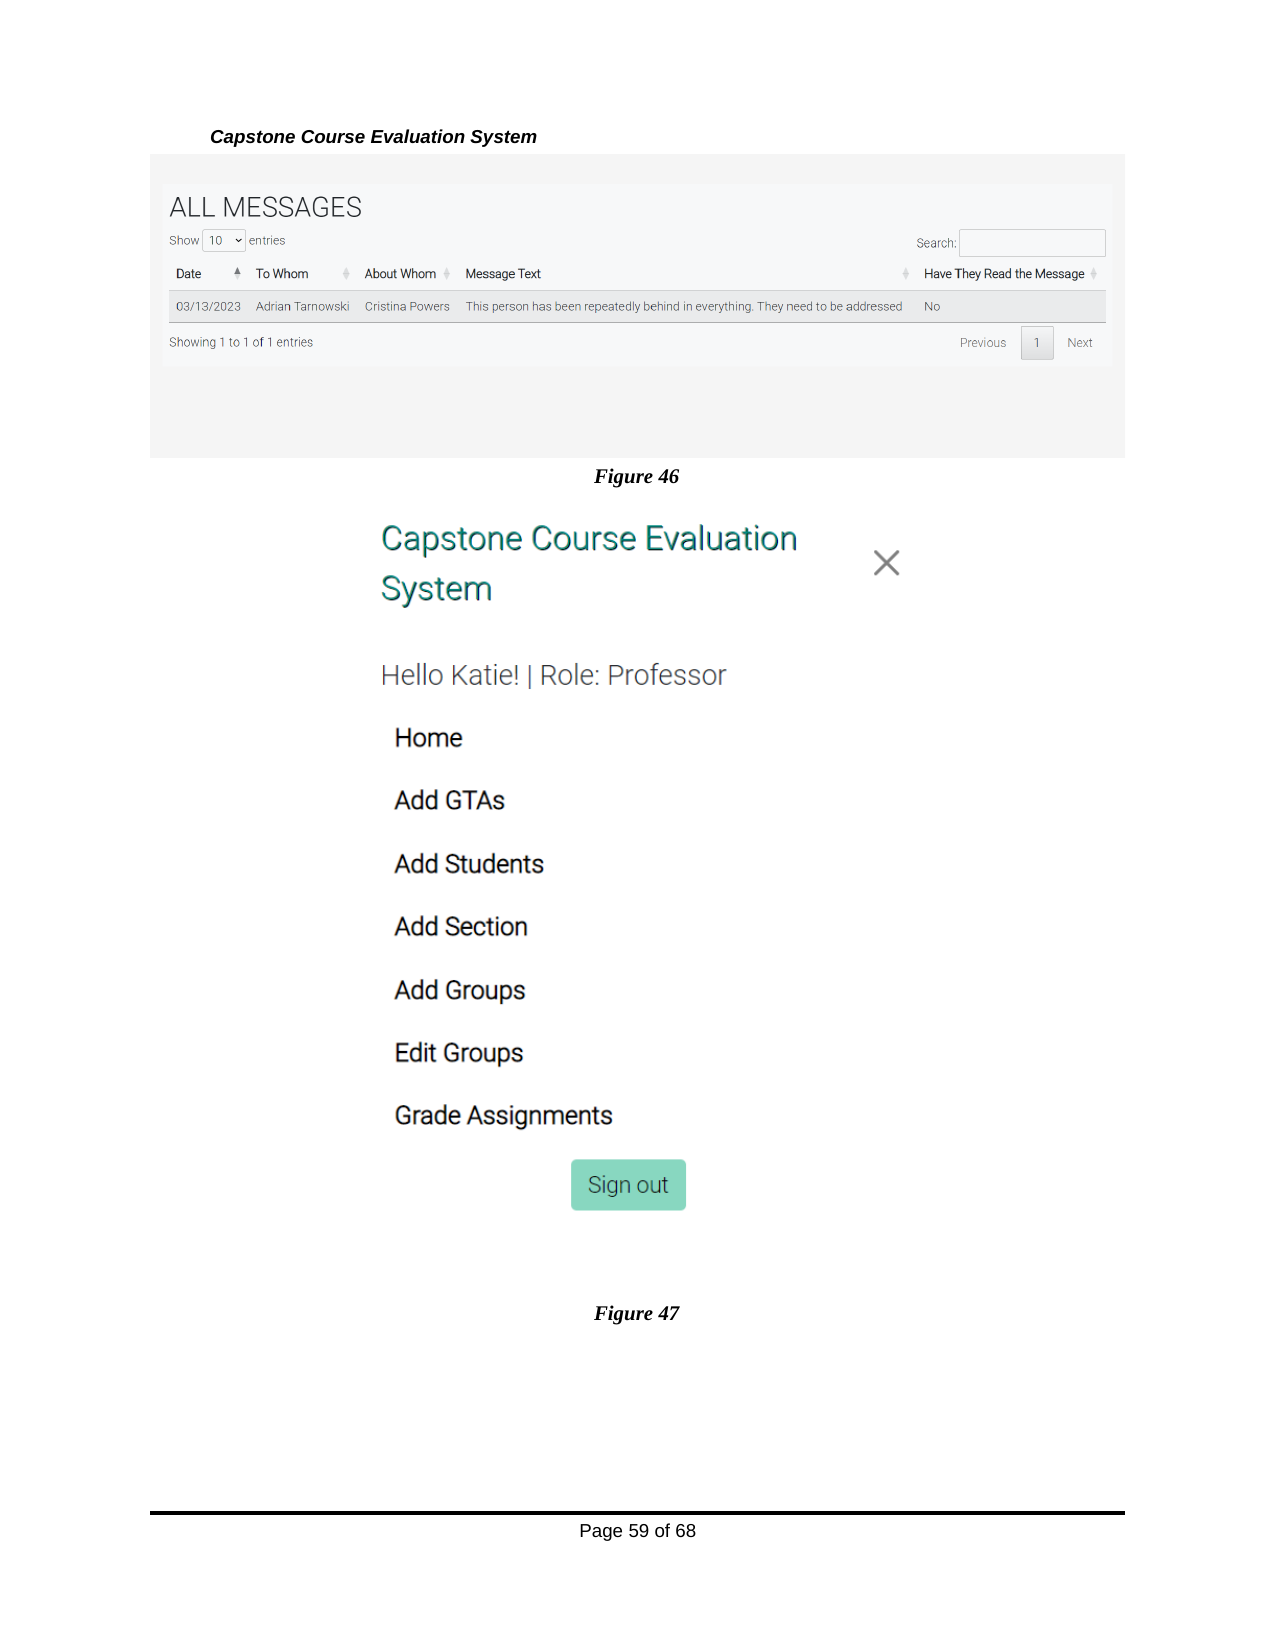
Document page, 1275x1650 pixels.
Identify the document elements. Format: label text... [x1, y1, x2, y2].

text Figure 47 [150, 1301, 1125, 1324]
picture [358, 494, 917, 1295]
picture [150, 154, 1125, 458]
